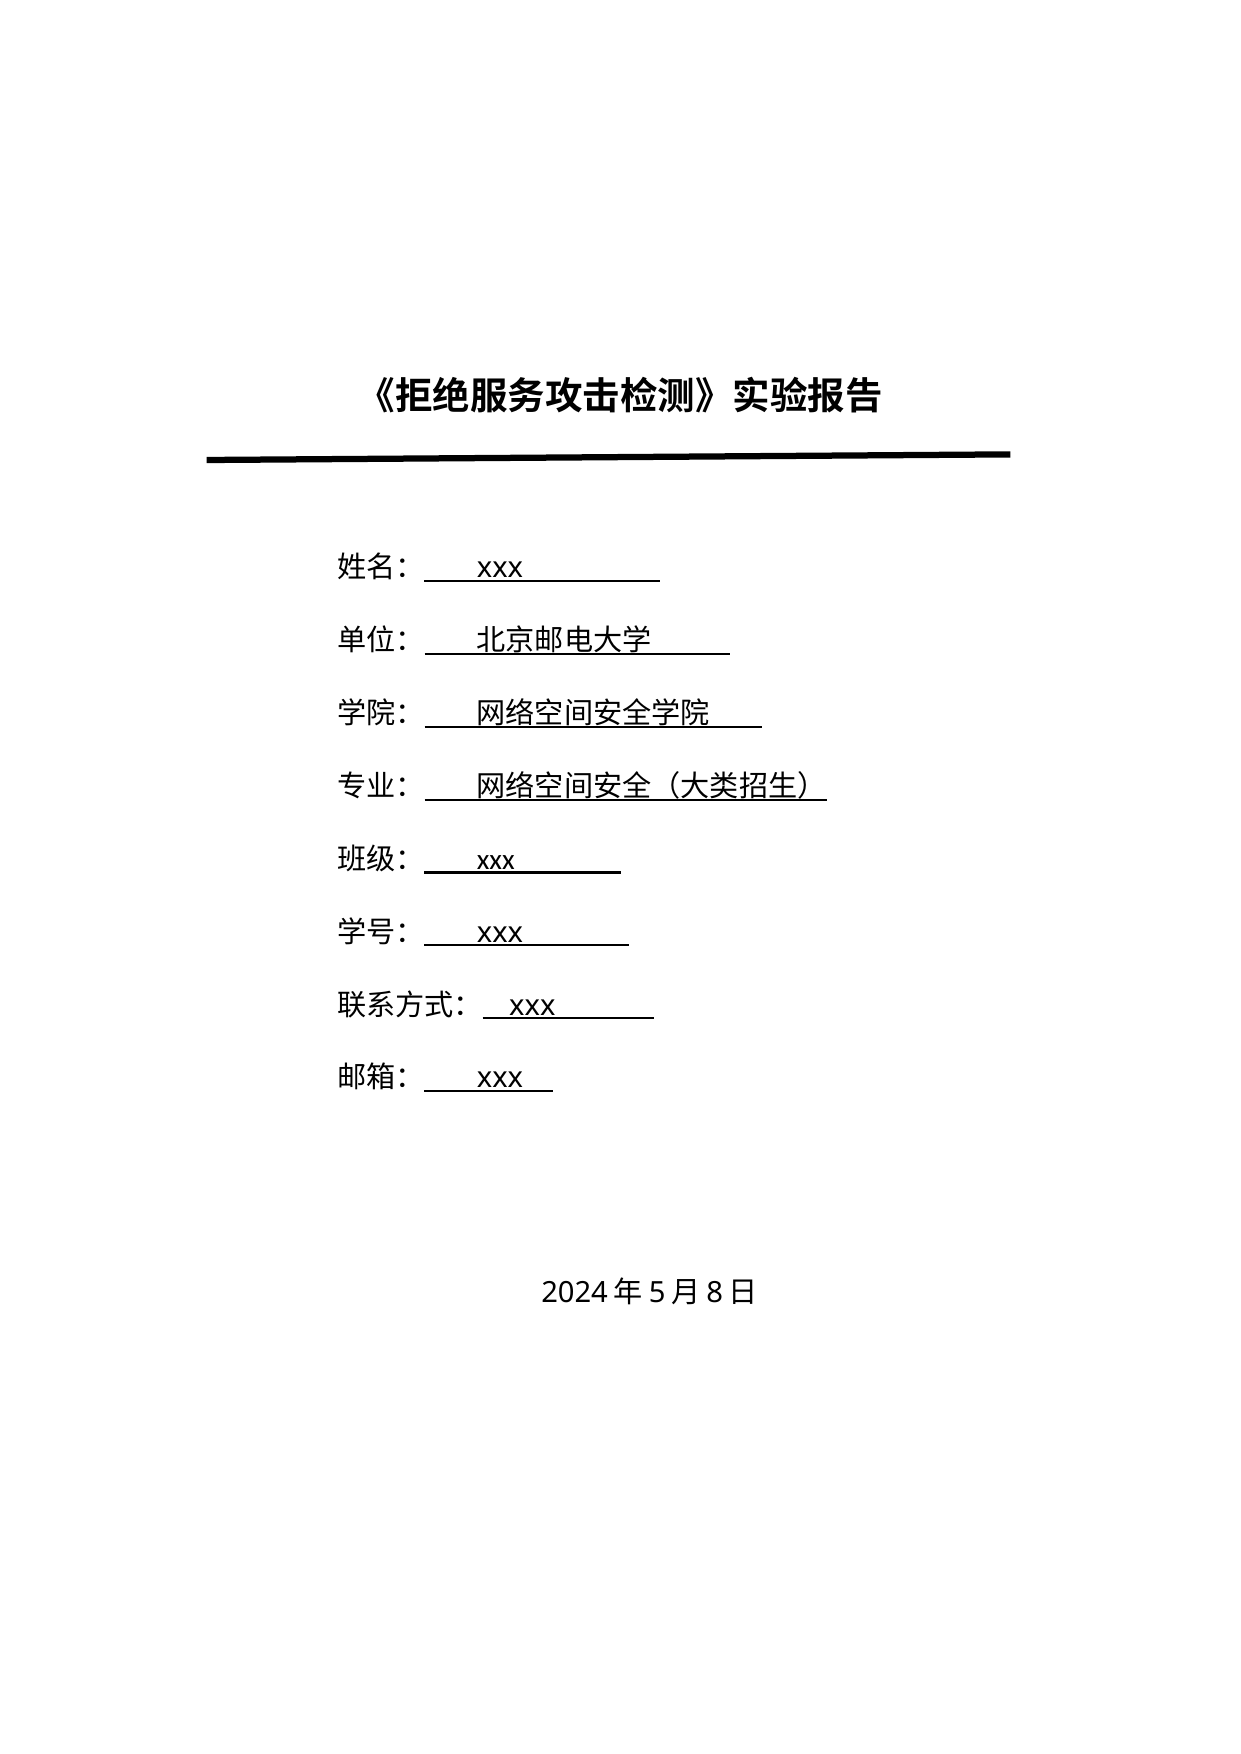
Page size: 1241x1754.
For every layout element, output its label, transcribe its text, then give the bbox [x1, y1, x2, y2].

text 姓名： xxx [118, 519, 1122, 592]
text 学院： 网络空间安全学院 [118, 665, 1122, 738]
text 《拒绝服务攻击检测》实验报告 [118, 369, 1122, 419]
text 2024年5月8日 [118, 1252, 1122, 1315]
text 联系方式： xxx [118, 957, 1122, 1029]
text 班级： xxx [118, 811, 1122, 884]
text 专业： 网络空间安全（大类招生） [118, 738, 1122, 811]
text 学号： xxx [118, 884, 1122, 957]
text 单位： 北京邮电大学 [118, 592, 1122, 665]
text 邮箱： xxx [118, 1029, 1122, 1102]
